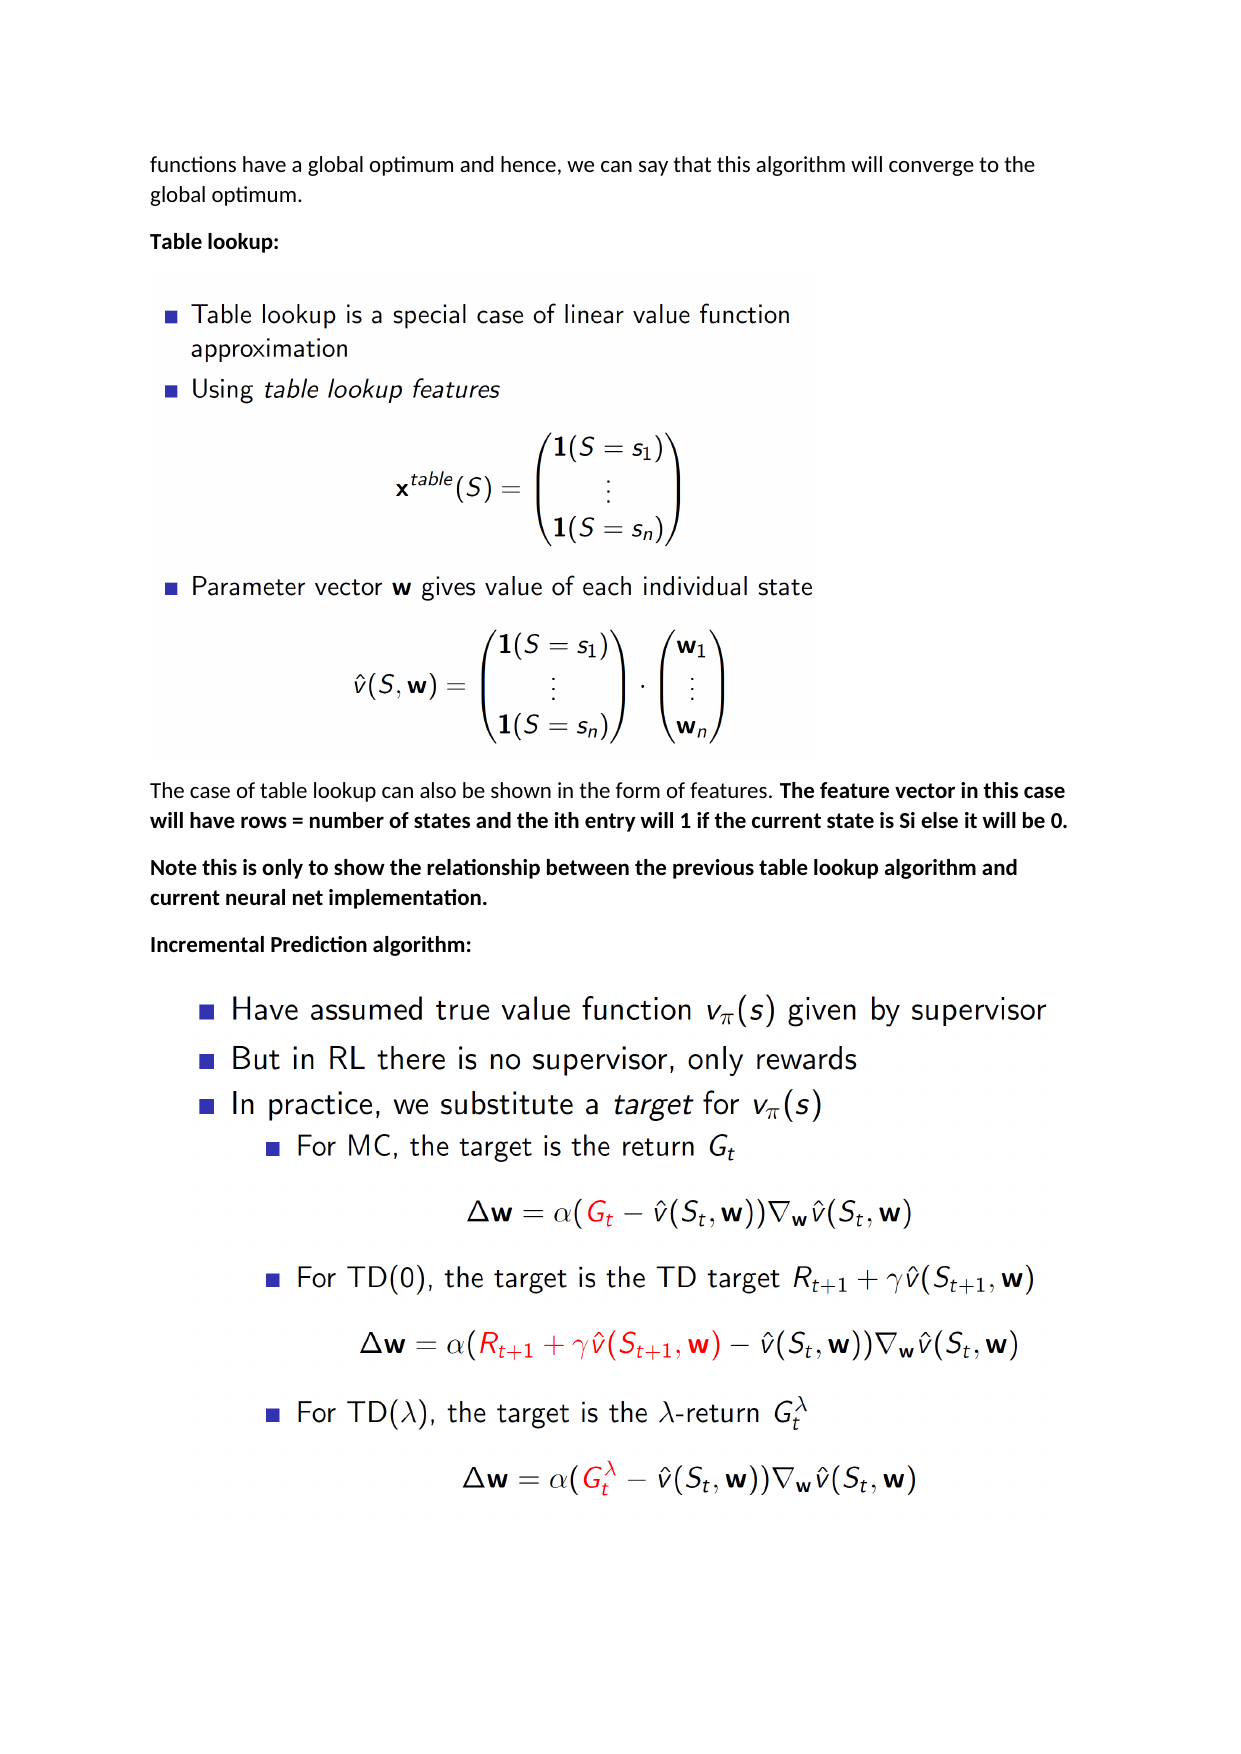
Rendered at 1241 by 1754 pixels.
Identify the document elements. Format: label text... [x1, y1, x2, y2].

text Note this is only to show the relationship between the previous table lookup algorithm and current neural net implementation. [150, 853, 1090, 911]
picture [174, 977, 1066, 1531]
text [150, 150, 1090, 208]
text Incremental Prediction algorithm: [150, 930, 1090, 958]
text The case of table lookup can also be shown in the form of features. The feature vector in this case will have rows = number of states and the ith entry will 1 if the current state is Si else it will be 0. [150, 776, 1090, 834]
picture [150, 273, 817, 758]
text Table lookup: [150, 227, 1090, 255]
